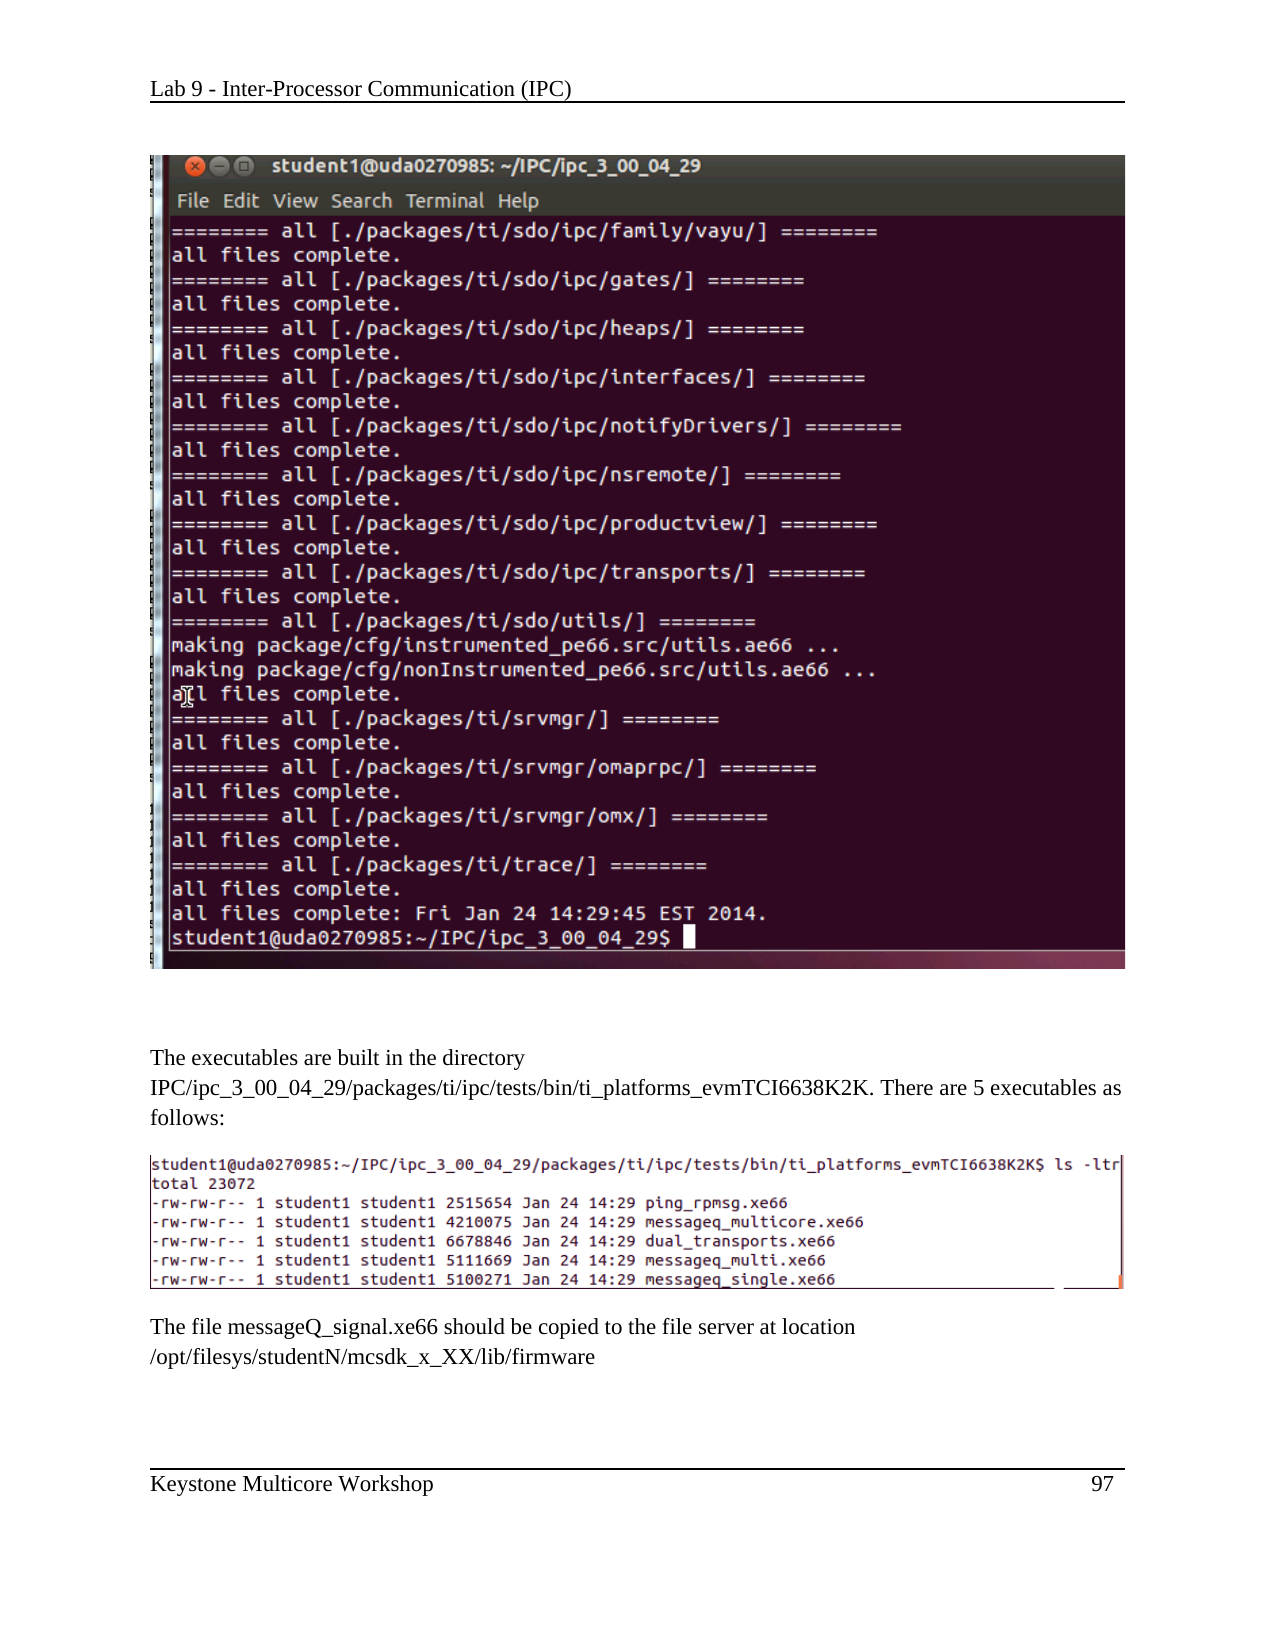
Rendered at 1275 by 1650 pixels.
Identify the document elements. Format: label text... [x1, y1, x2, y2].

text The executables are built in the directory IPC/ipc_3_00_04_29/packages/ti/ipc/tests/bin/ti_platforms_evmTCI6638K2K. There are 5 executables as follows: [150, 1044, 1125, 1131]
text The file messageQ_signal.xe66 should be copied to the file server at location /opt/filesys/studentN/mcsdk_x_XX/lib/firmware [150, 1313, 1125, 1369]
picture [150, 1155, 1124, 1289]
picture [150, 155, 1125, 969]
